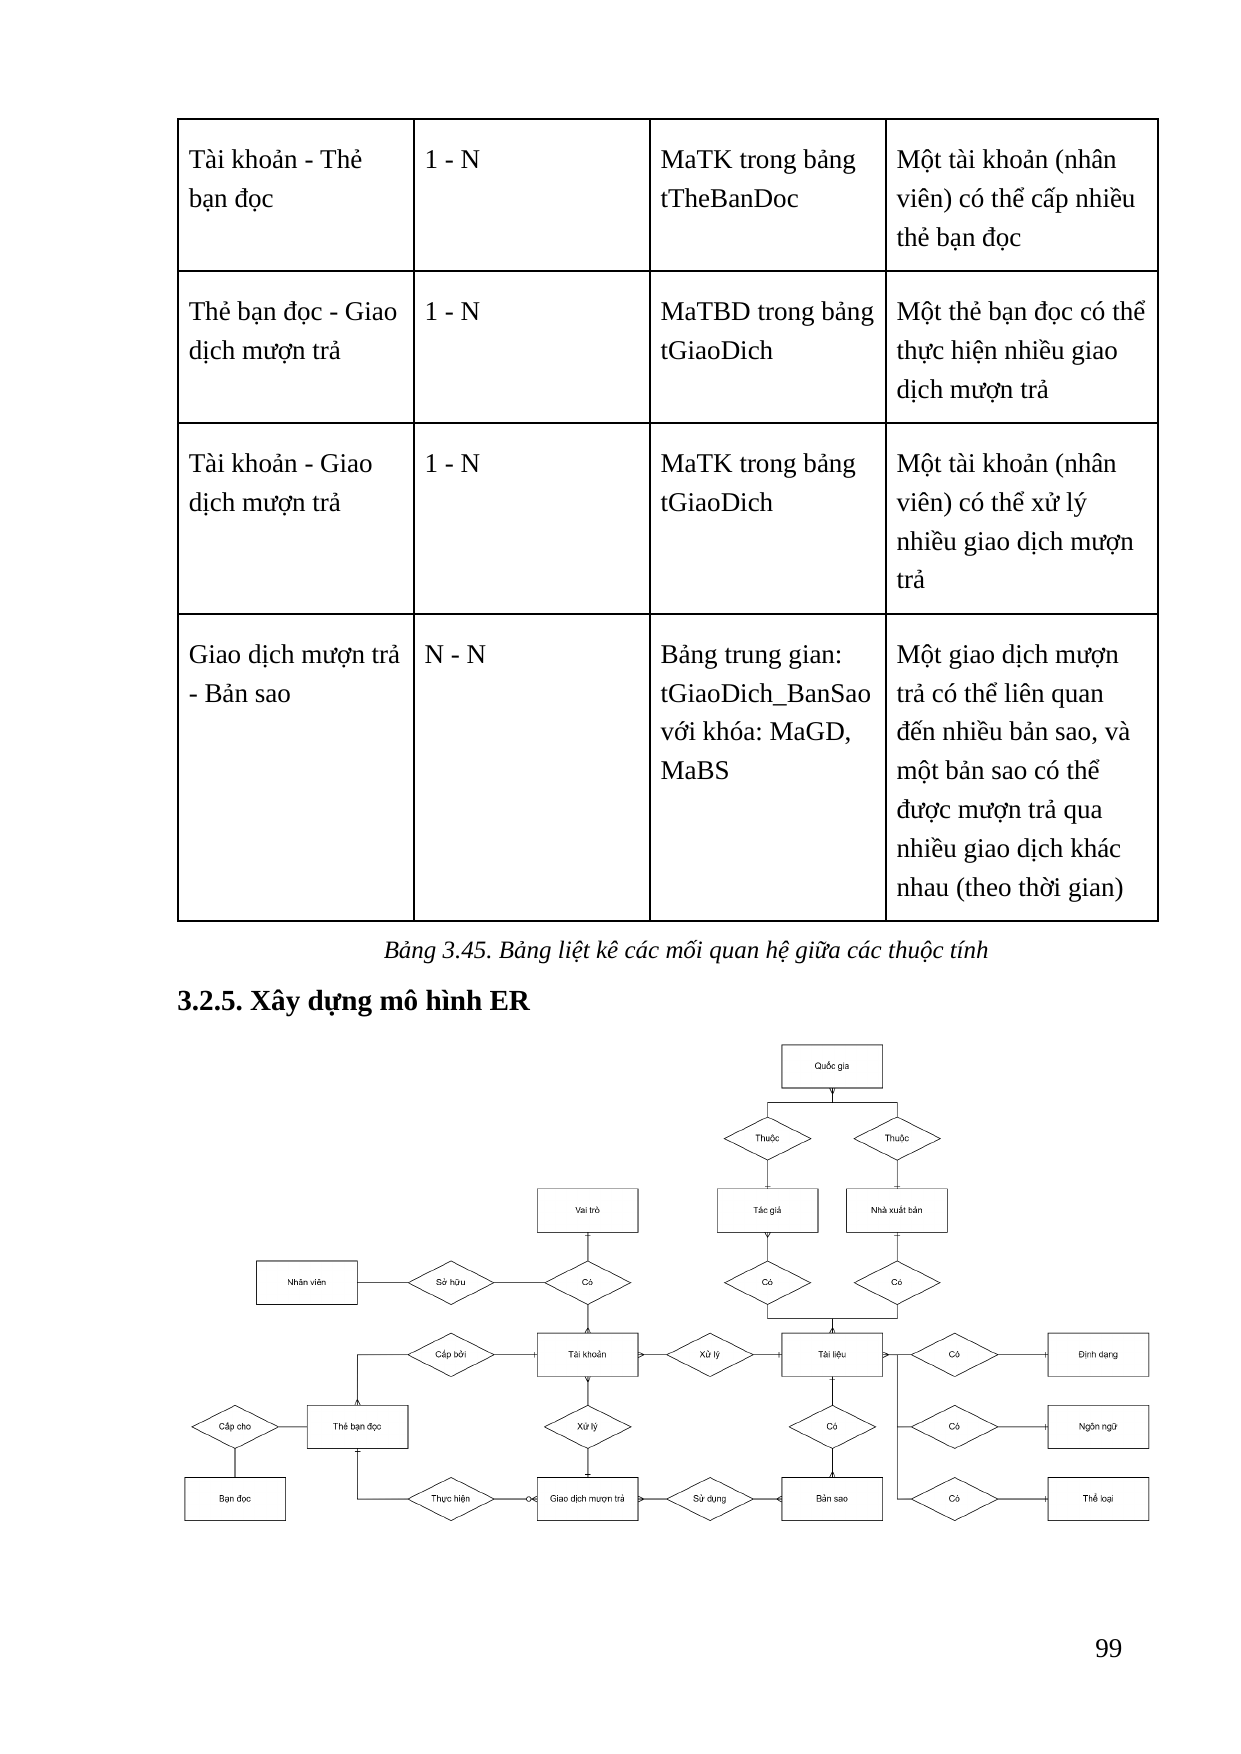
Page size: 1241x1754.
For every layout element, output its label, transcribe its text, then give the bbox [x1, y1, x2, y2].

table_cell Tài khoản - Giao dịch mượn trả [179, 424, 413, 613]
table_cell Thẻ bạn đọc - Giao dịch mượn trả [179, 272, 413, 422]
subtitle Bảng 3.45. Bảng liệt kê các mối quan hệ giữa các thuộc tính [177, 935, 1122, 963]
table_cell N - N [415, 615, 649, 920]
subtitle 3.2.5. Xây dựng mô hình ER [177, 983, 1122, 1017]
table_cell Một tài khoản (nhân viên) có thể cấp nhiều thẻ bạn đọc [887, 120, 1157, 270]
table_cell MaTK trong bảng tGiaoDich [651, 424, 885, 613]
table_cell Một tài khoản (nhân viên) có thể xử lý nhiều giao dịch mượn trả [887, 424, 1157, 613]
table_cell MaTBD trong bảng tGiaoDich [651, 272, 885, 422]
table_cell 1 - N [415, 424, 649, 613]
table_cell Một thẻ bạn đọc có thể thực hiện nhiều giao dịch mượn trả [887, 272, 1157, 422]
table_cell MaTK trong bảng tTheBanDoc [651, 120, 885, 270]
table_cell 1 - N [415, 272, 649, 422]
table_cell Giao dịch mượn trả - Bản sao [179, 615, 413, 920]
picture [177, 1037, 1157, 1528]
table_cell 1 - N [415, 120, 649, 270]
table_cell Bảng trung gian: tGiaoDich_BanSaovới khóa: MaGD, MaBS [651, 615, 885, 920]
table_cell Tài khoản - Thẻ bạn đọc [179, 120, 413, 270]
table_cell Một giao dịch mượn trả có thể liên quan đến nhiều bản sao, và một bản sao có thể được mượn trả qua nhiều giao dịch khác nhau (theo thời gian) [887, 615, 1157, 920]
